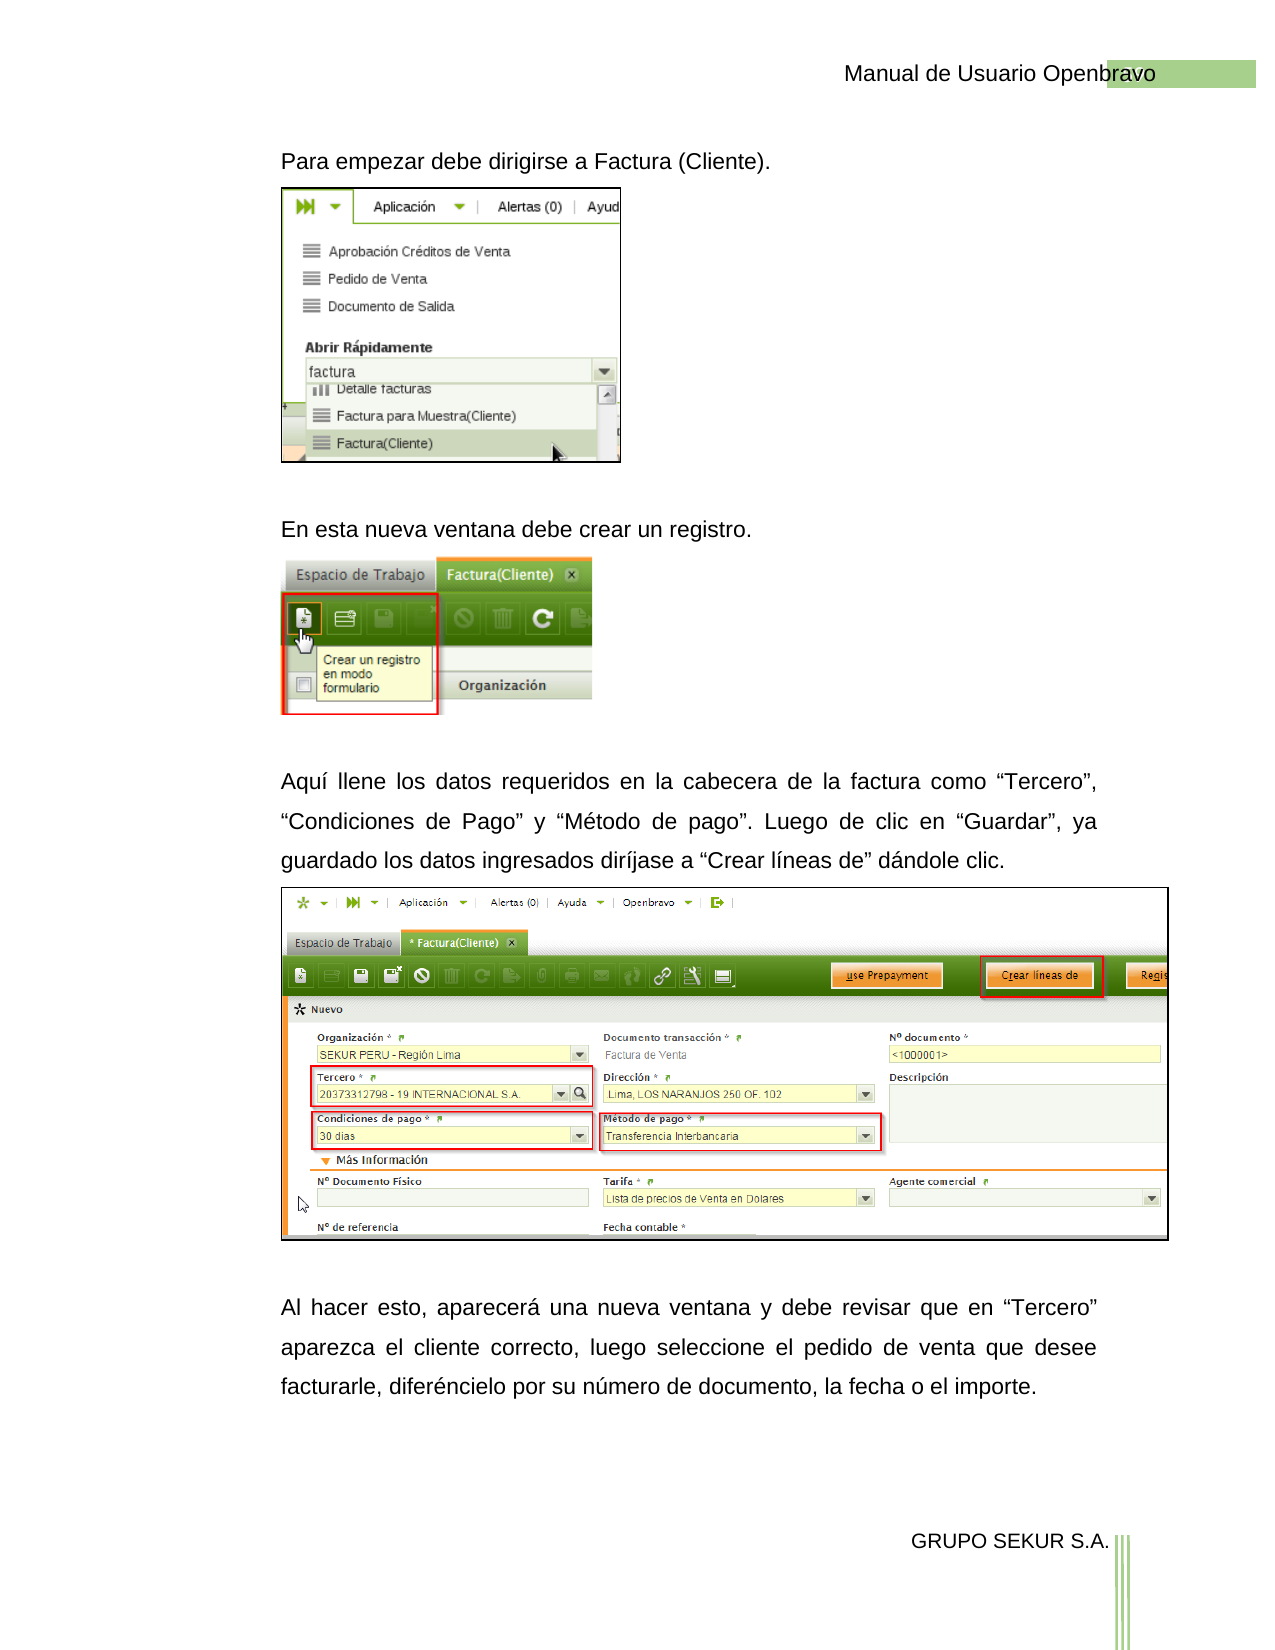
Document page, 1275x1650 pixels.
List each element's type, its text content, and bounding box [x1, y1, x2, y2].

picture [282, 189, 620, 461]
list Para empezar debe dirigirse a Factura (Cliente). [281, 148, 1098, 174]
list Aquí llene los datos requeridos en la cabecera de la factura como “Tercero”, “Condiciones de Pago” y “Método de pago”. Luego de clic en “Guardar”, ya guardado los datos ingresados diríjase a “Crear líneas de” dándole clic. [281, 768, 1098, 873]
list En esta nueva ventana debe crear un registro. [281, 516, 1098, 542]
picture [282, 888, 1167, 1239]
list Al hacer esto, aparecerá una nueva ventana y debe revisar que en “Tercero” aparezca el cliente correcto, luego seleccione el pedido de venta que desee facturarle, diferéncielo por su número de documento, la fecha o el importe. [281, 1294, 1098, 1399]
picture [280, 555, 593, 715]
